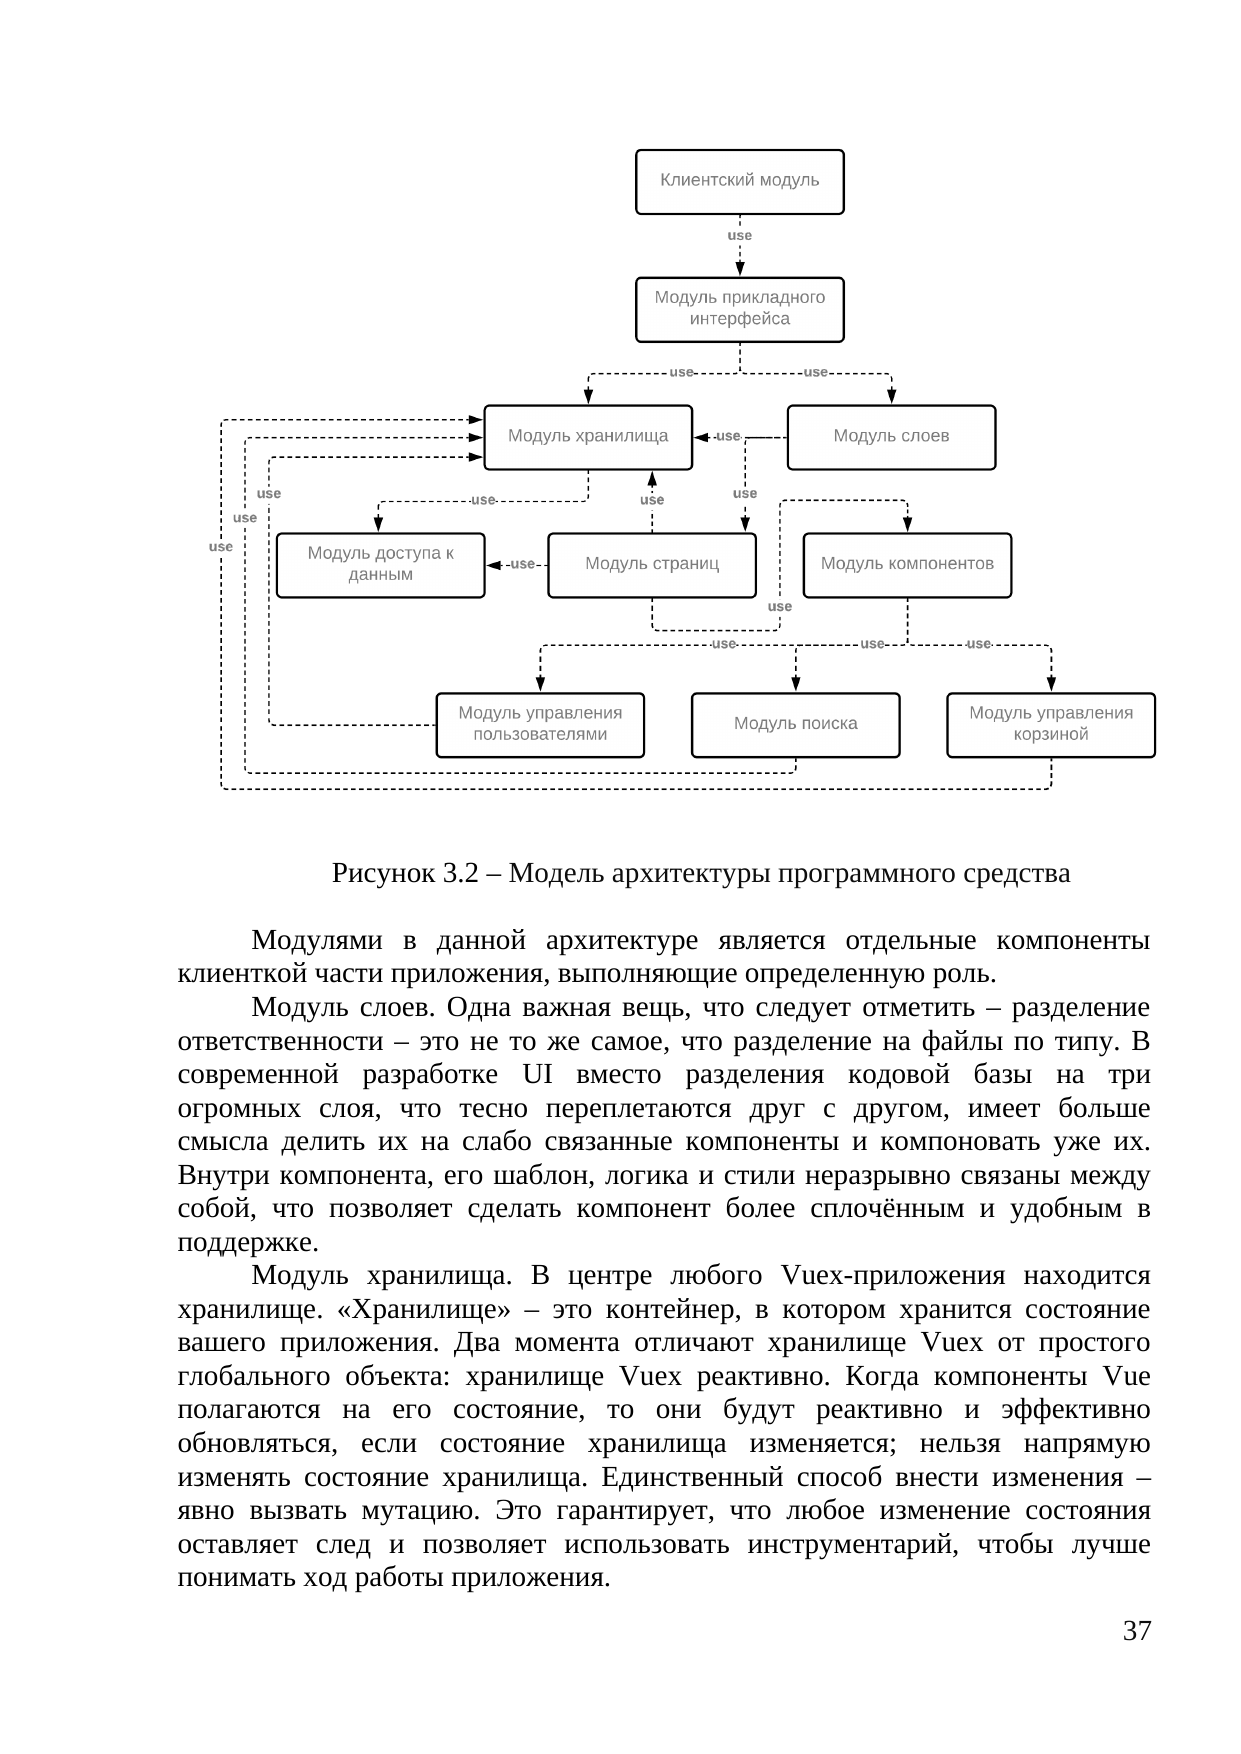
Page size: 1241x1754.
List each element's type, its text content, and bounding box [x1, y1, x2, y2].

text Рисунок 3.2 – Модель архитектуры программного средства [177, 855, 1152, 888]
text Модуль хранилища. В центре любого Vuex-приложения находится хранилище. «Хранилище» – это контейнер, в котором хранится состояние вашего приложения. Два момента отличают хранилище Vuex от простого глобального объекта: хранилище Vuex реактивно. Когда компоненты Vue полагаются на его состояние, то они будут реактивно и эффективно обновляться, если состояние хранилища изменяется; нельзя напрямую изменять состояние хранилища. Единственный способ внести изменения – явно вызвать мутацию. Это гарантирует, что любое изменение состояния оставляет след и позволяет использовать инструментарий, чтобы лучше понимать ход работы приложения. [177, 1257, 1152, 1593]
text Модуль слоев. Одна важная вещь, что следует отметить – разделение ответственности – это не то же самое, что разделение на файлы по типу. В современной разработке UI вместо разделения кодовой базы на три огромных слоя, что тесно переплетаются друг с другом, имеет больше смысла делить их на слабо связанные компоненты и компоновать уже их. Внутри компонента, его шаблон, логика и стили неразрывно связаны между собой, что позволяет сделать компонент более сплочённым и удобным в поддержке. [177, 989, 1152, 1257]
text Модулями в данной архитектуре является отдельные компоненты клиенткой части приложения, выполняющие определенную роль. [177, 922, 1152, 989]
picture [177, 118, 1187, 822]
